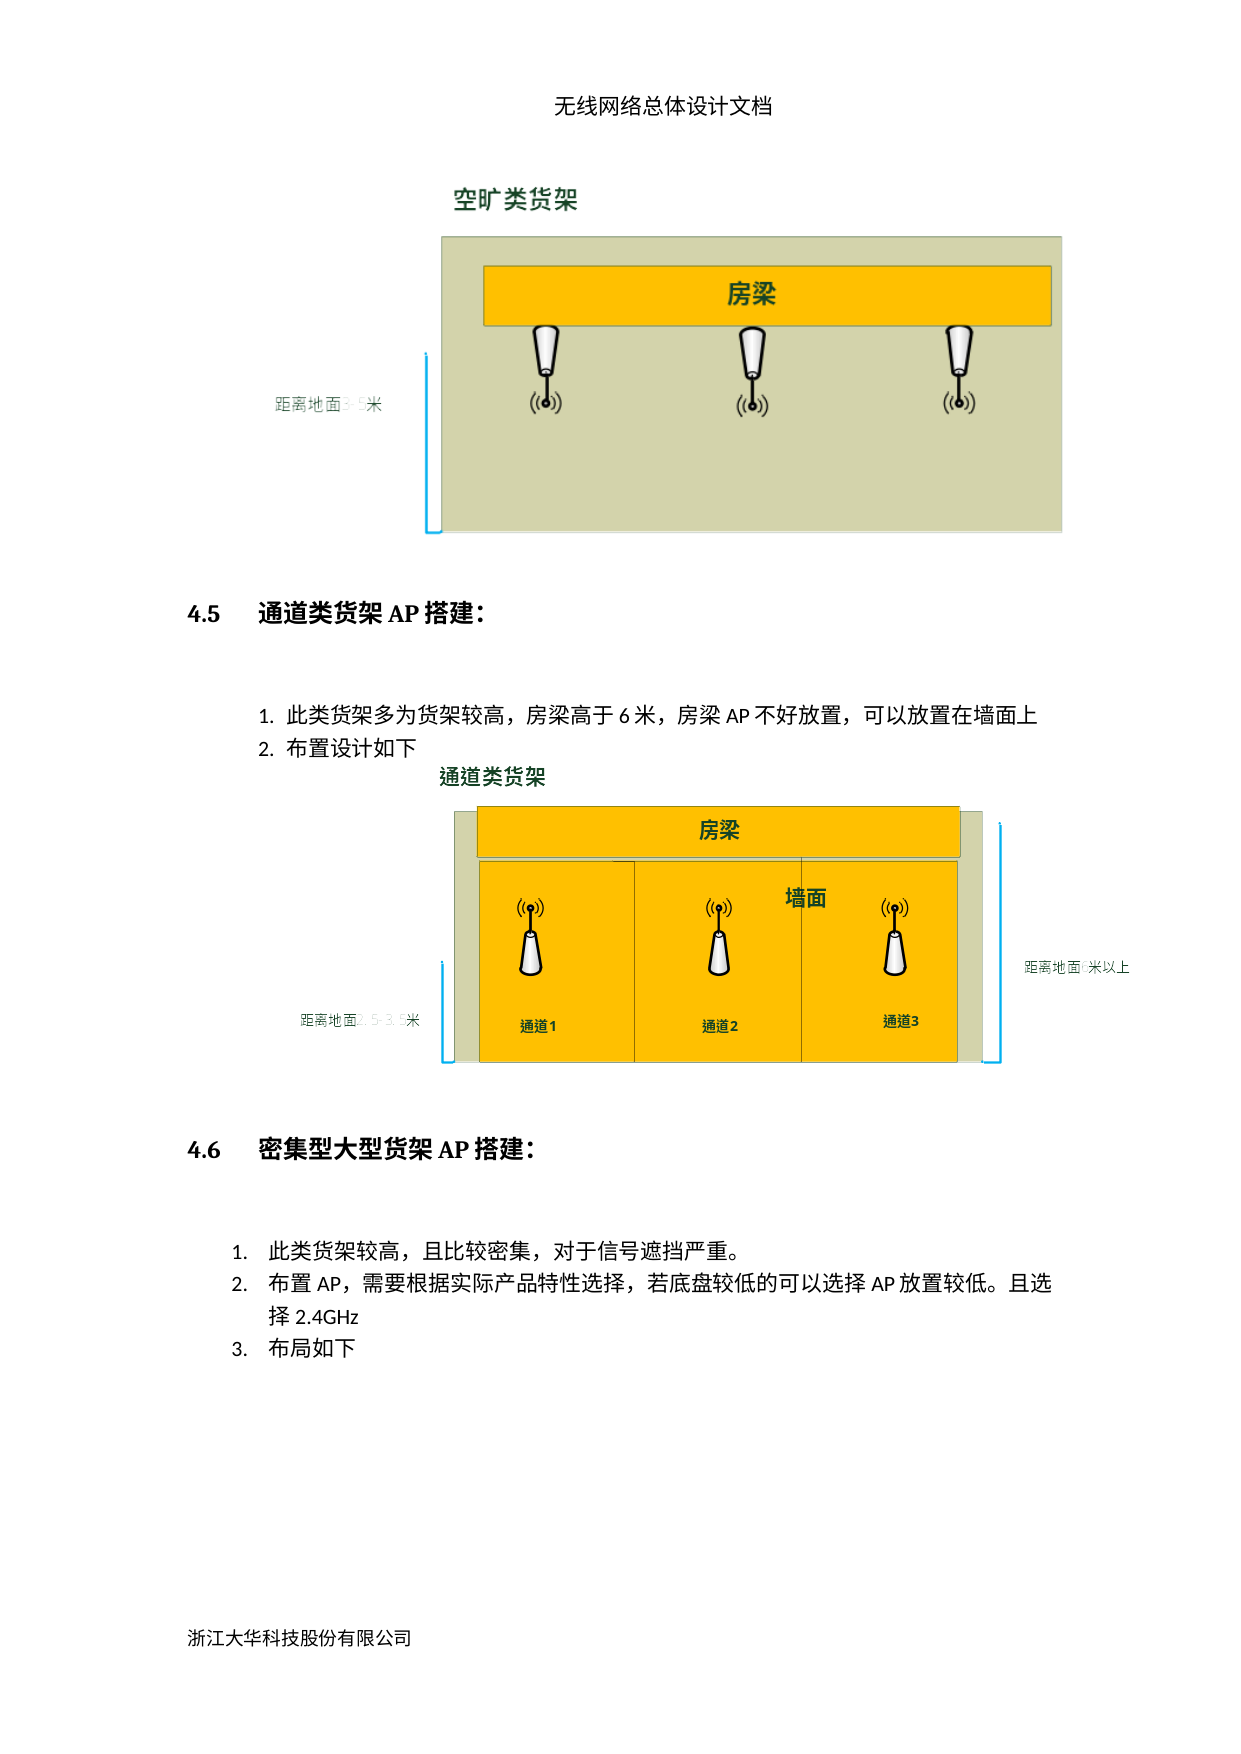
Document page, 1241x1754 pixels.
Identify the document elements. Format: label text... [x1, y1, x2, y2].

list 布置设计如下 [258, 730, 1053, 763]
list 布置AP，需要根据实际产品特性选择，若底盘较低的可以选择AP放置较低。且选择2.4GHz [231, 1266, 1053, 1331]
list 此类货架多为货架较高，房梁高于6米，房梁AP不好放置，可以放置在墙面上 [258, 698, 1053, 730]
subtitle 密集型大型货架AP搭建： [187, 1115, 1053, 1180]
subtitle 通道类货架AP搭建： [187, 579, 1053, 644]
list 此类货架较高，且比较密集，对于信号遮挡严重。 [231, 1233, 1053, 1266]
list 布局如下 [231, 1331, 1053, 1363]
